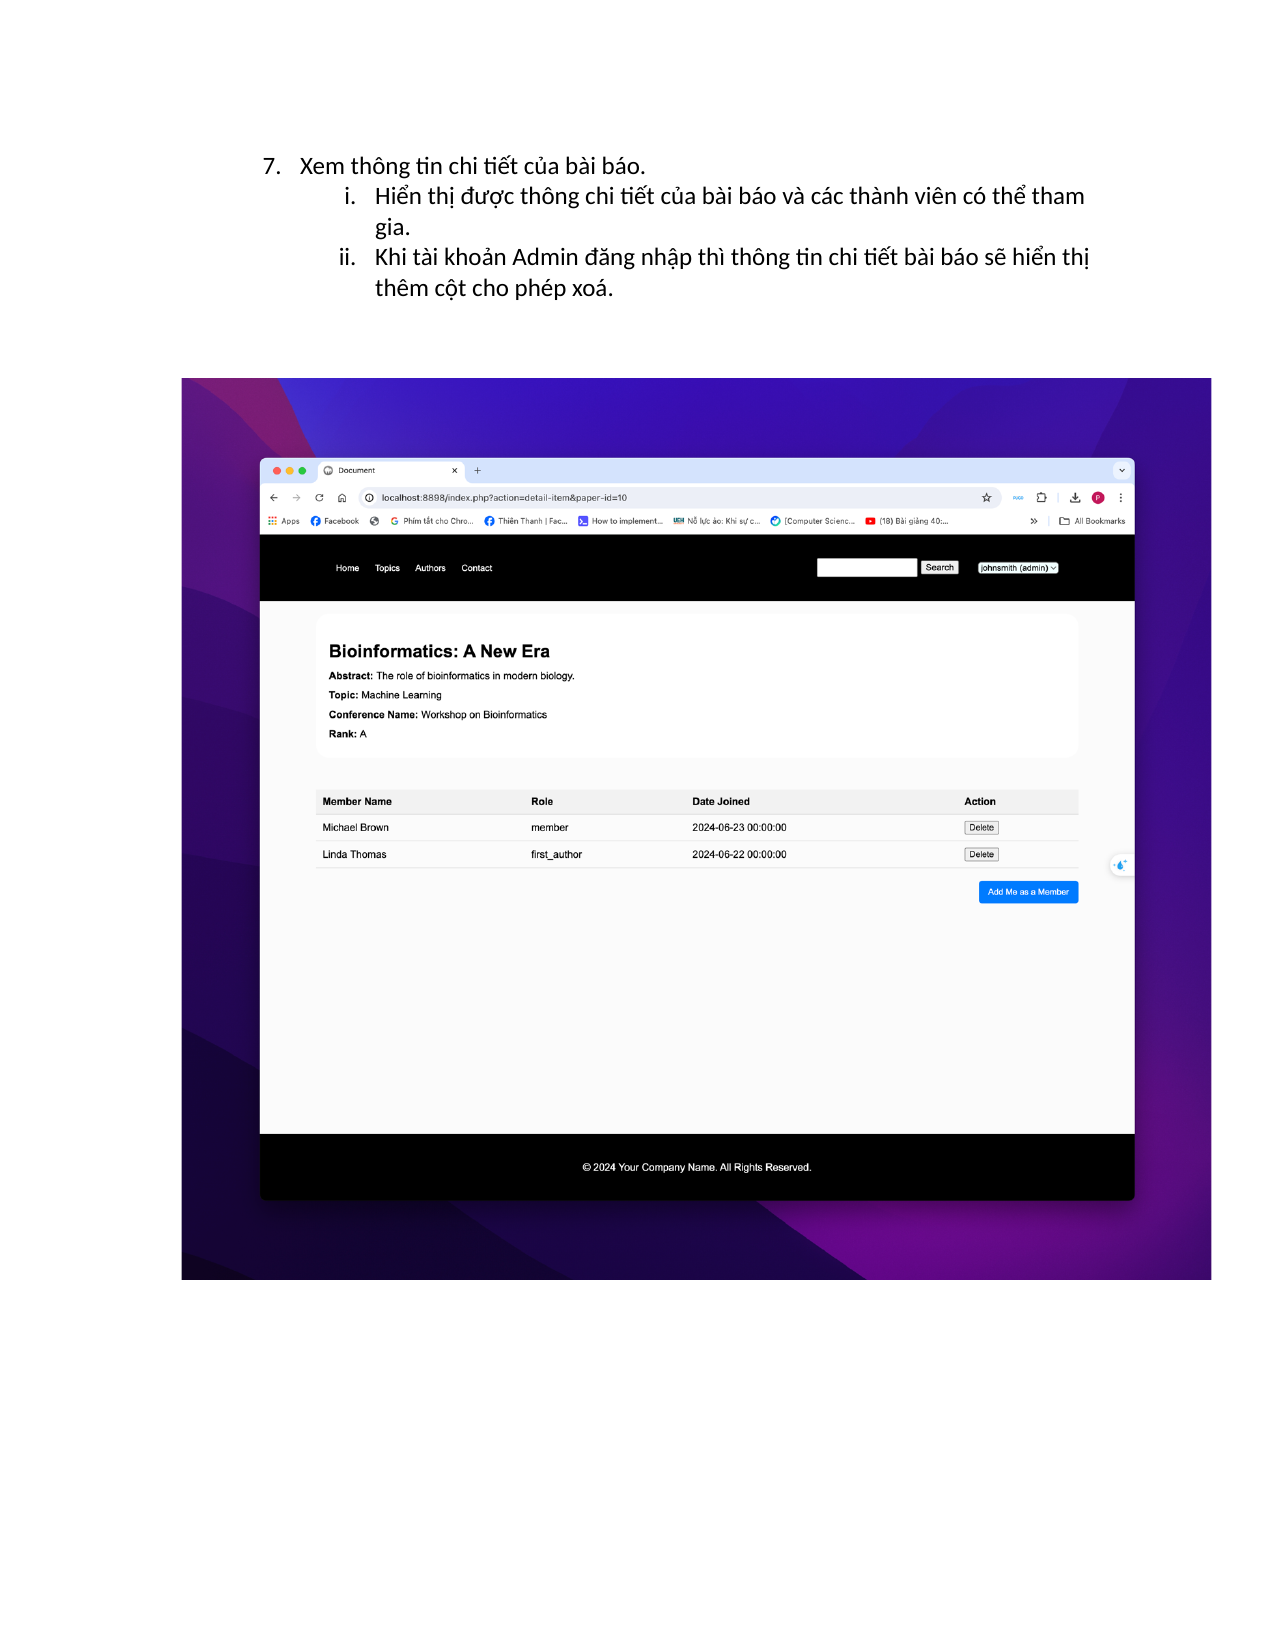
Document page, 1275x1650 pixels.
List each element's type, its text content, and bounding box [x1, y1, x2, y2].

list Hiển thị được thông chi tiết của bài báo và các thành viên có thể tham gia. [356, 181, 1125, 242]
picture [180, 378, 1212, 1278]
list Xem thông tin chi tiết của bài báo. [262, 150, 1125, 181]
list Khi tài khoản Admin đăng nhập thì thông tin chi tiết bài báo sẽ hiển thị thêm cột cho phép xoá. [356, 242, 1125, 303]
